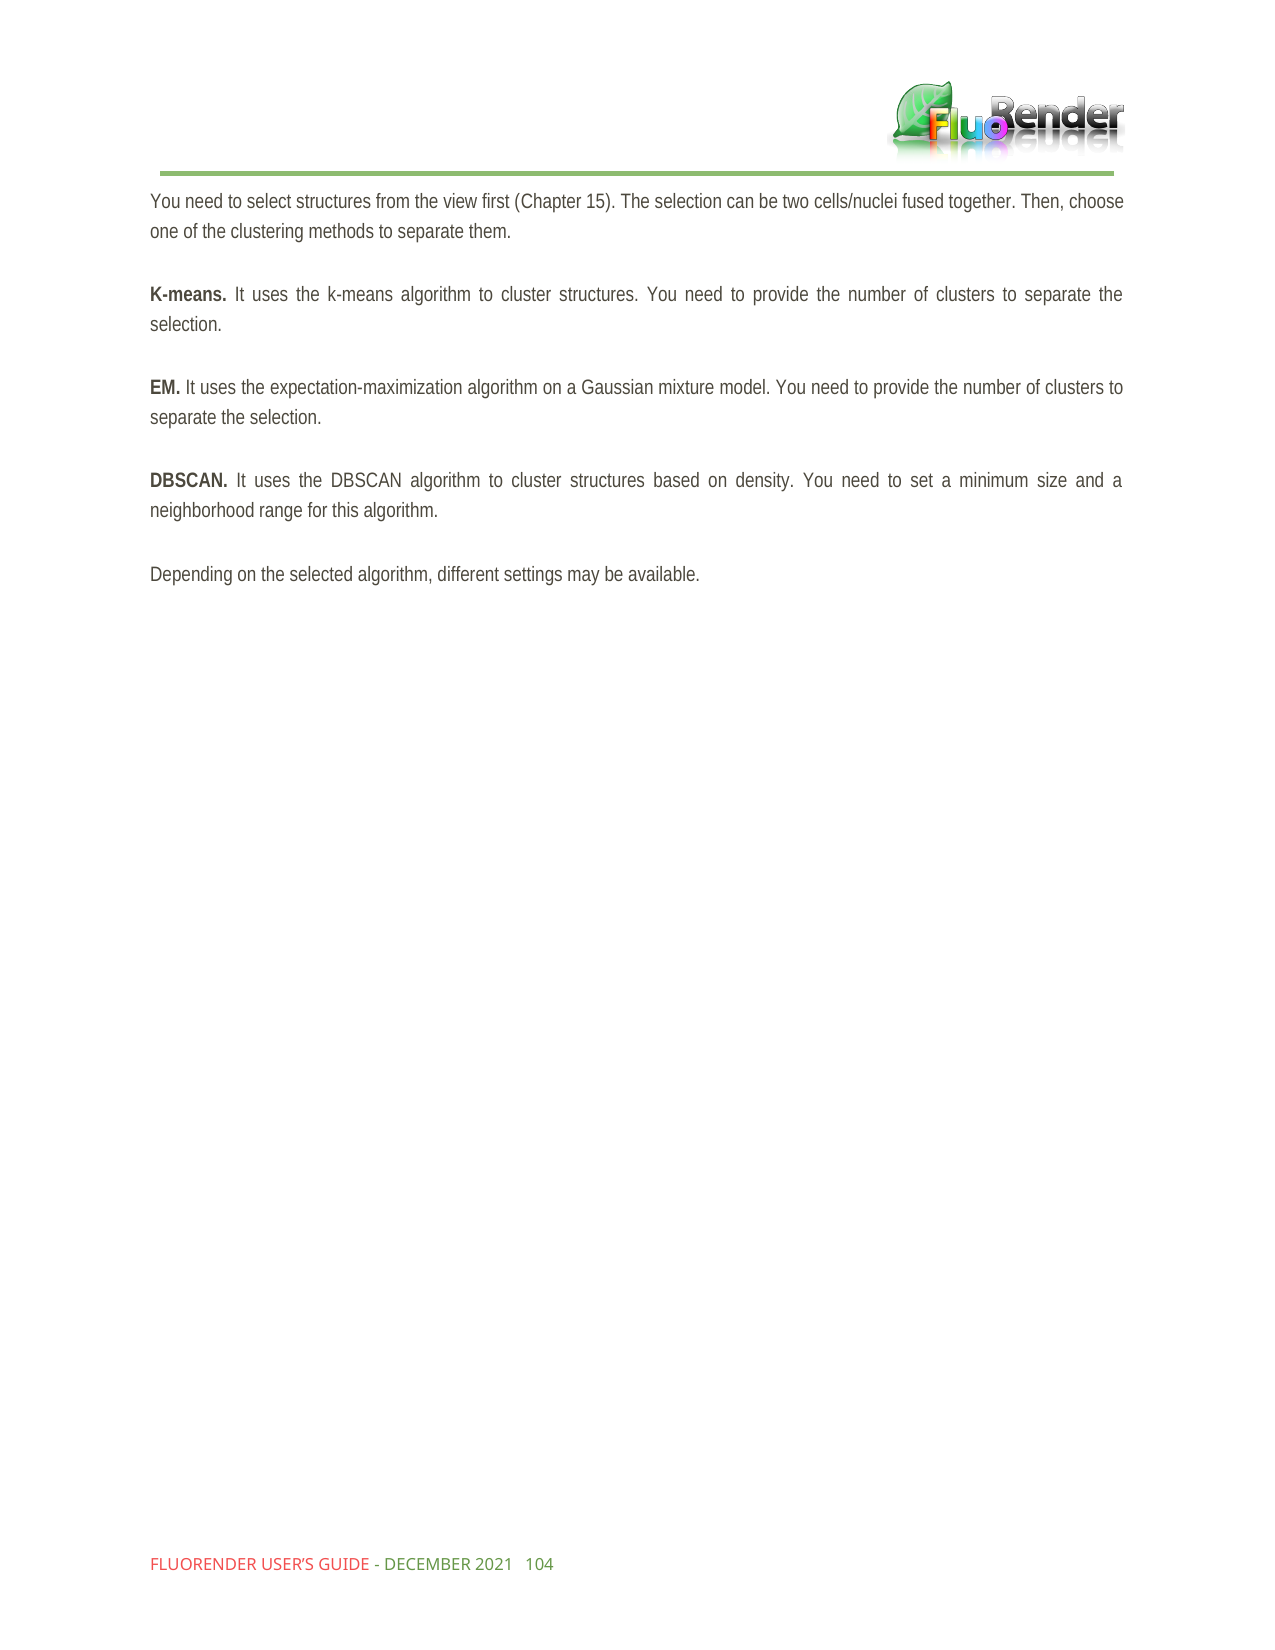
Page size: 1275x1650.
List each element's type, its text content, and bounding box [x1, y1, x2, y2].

text EM. It uses the expectation-maximization algorithm on a Gaussian mixture model. You need to provide the number of clusters to separate the selection. [150, 375, 1125, 429]
text Depending on the selected algorithm, different settings may be available. [150, 561, 1125, 585]
text DBSCAN. It uses the DBSCAN algorithm to cluster structures based on density. You need to set a minimum size and a neighborhood range for this algorithm. [150, 468, 1125, 522]
picture [887, 75, 1125, 165]
text K-means. It uses the k-means algorithm to cluster structures. You need to provide the number of clusters to separate the selection. [150, 282, 1125, 336]
text You need to select structures from the view first (Chapter 15). The selection can be two cells/nuclei fused together. Then, choose one of the clustering methods to separate them. [150, 189, 1125, 243]
